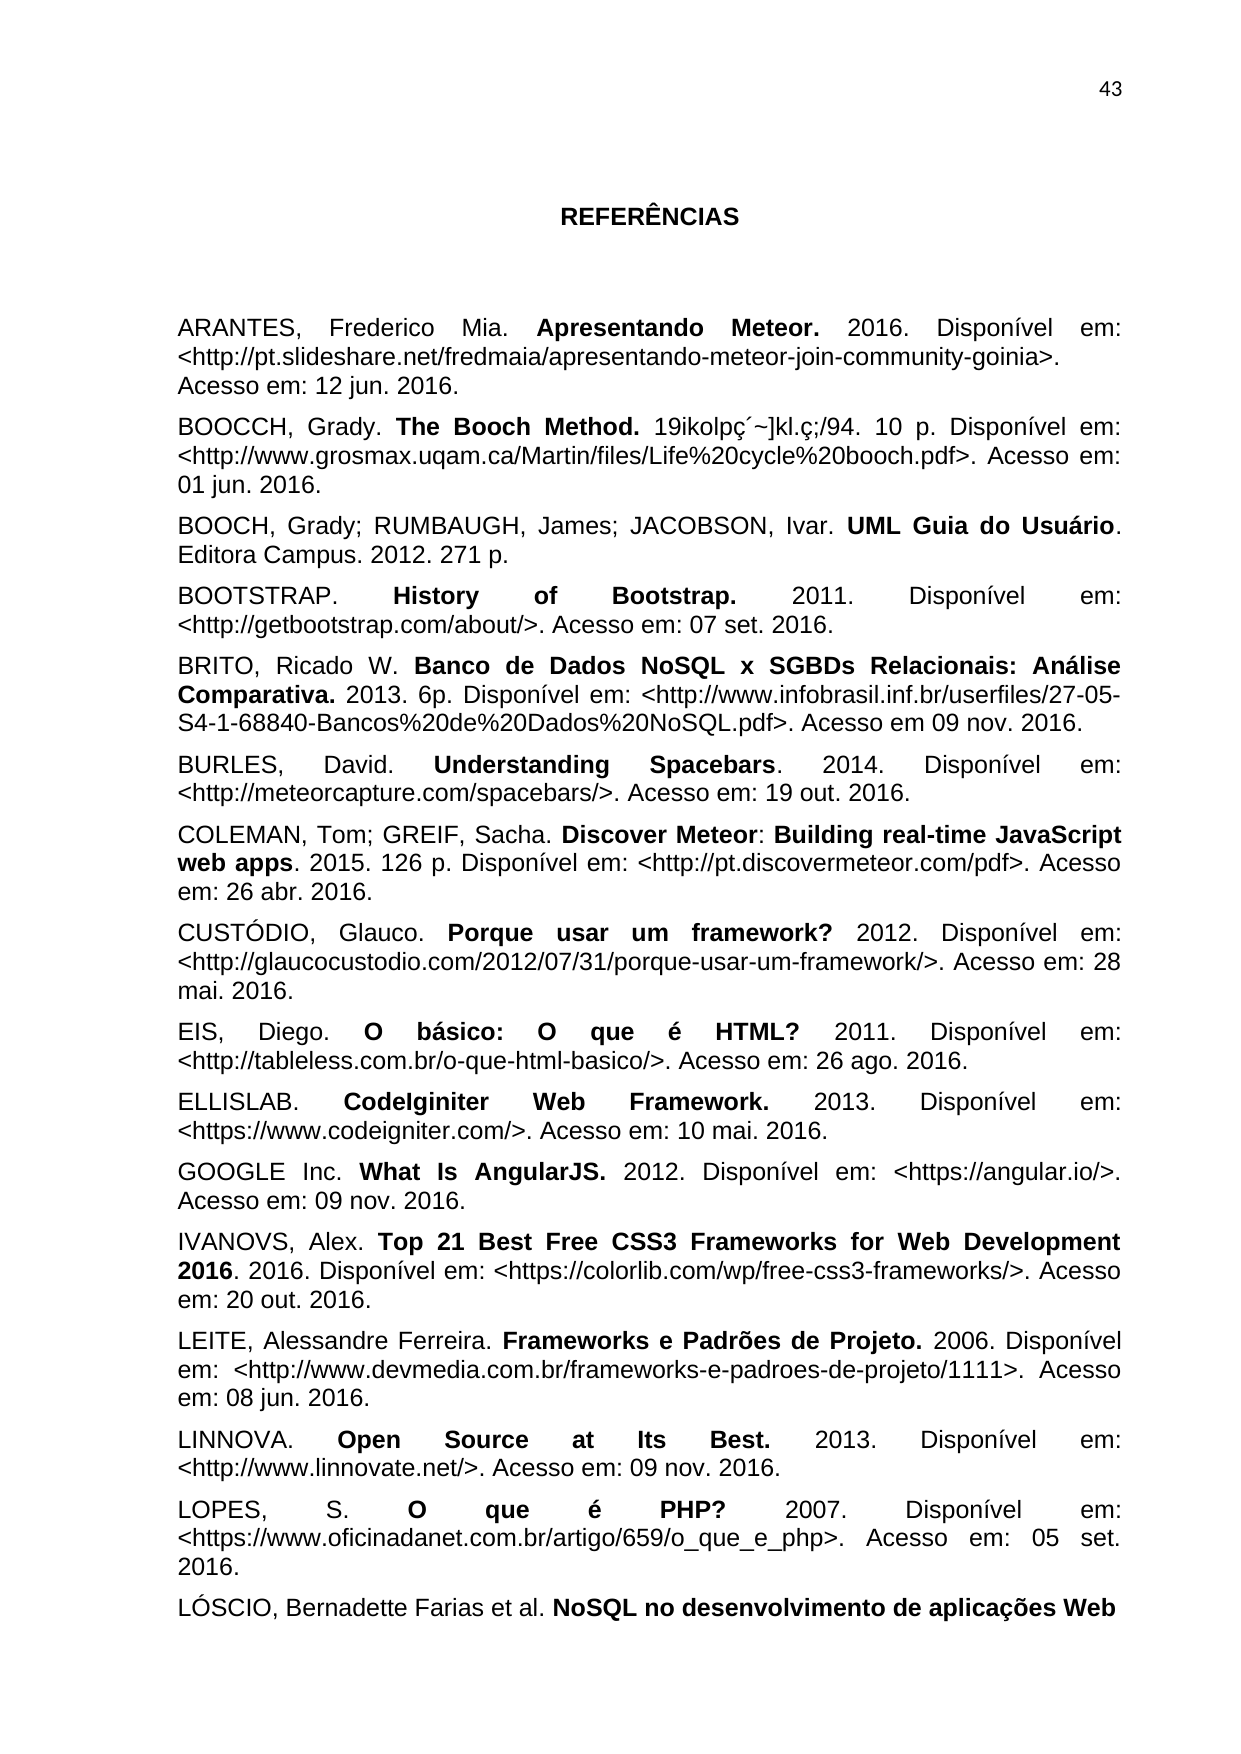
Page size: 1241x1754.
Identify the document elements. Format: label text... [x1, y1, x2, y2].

text COLEMAN, Tom; GREIF, Sacha. Discover Meteor: Building real-time JavaScript web apps. 2015. 126 p. Disponível em: <http://pt.discovermeteor.com/pdf>. Acesso em: 26 abr. 2016. [177, 820, 1122, 906]
text CUSTÓDIO, Glauco. Porque usar um framework? 2012. Disponível em: <http://glaucocustodio.com/2012/07/31/porque-usar-um-framework/>. Acesso em: 28 mai. 2016. [177, 918, 1122, 1005]
text IVANOVS, Alex. Top 21 Best Free CSS3 Frameworks for Web Development 2016. 2016. Disponível em: <https://colorlib.com/wp/free-css3-frameworks/>. Acesso em: 20 out. 2016. [177, 1227, 1122, 1313]
text BOOCH, Grady; RUMBAUGH, James; JACOBSON, Ivar. UML Guia do Usuário. Editora Campus. 2012. 271 p. [177, 511, 1122, 568]
text BRITO, Ricado W. Banco de Dados NoSQL x SGBDs Relacionais: Análise Comparativa. 2013. 6p. Disponível em: <http://www.infobrasil.inf.br/userfiles/27-05-S4-1-68840-Bancos%20de%20Dados%20NoSQL.pdf>. Acesso em 09 nov. 2016. [177, 651, 1122, 737]
text GOOGLE Inc. What Is AngularJS. 2012. Disponível em: <https://angular.io/>. Acesso em: 09 nov. 2016. [177, 1157, 1122, 1215]
text BOOTSTRAP. History of Bootstrap. 2011. Disponível em: <http://getbootstrap.com/about/>. Acesso em: 07 set. 2016. [177, 581, 1122, 638]
text EIS, Diego. O básico: O que é HTML? 2011. Disponível em: <http://tableless.com.br/o-que-html-basico/>. Acesso em: 26 ago. 2016. [177, 1017, 1122, 1075]
subtitle REFERÊNCIAS [177, 202, 1122, 231]
text LEITE, Alessandre Ferreira. Frameworks e Padrões de Projeto. 2006. Disponível em: <http://www.devmedia.com.br/frameworks-e-padroes-de-projeto/1111>. Acesso em: 08 jun. 2016. [177, 1326, 1122, 1412]
text ELLISLAB. CodeIginiter Web Framework. 2013. Disponível em: <https://www.codeigniter.com/>. Acesso em: 10 mai. 2016. [177, 1087, 1122, 1145]
text BOOCCH, Grady. The Booch Method. 19ikolpç´~]kl.ç;/94. 10 p. Disponível em: <http://www.grosmax.uqam.ca/Martin/files/Life%20cycle%20booch.pdf>. Acesso em: 01 jun. 2016. [177, 412, 1122, 498]
text ARANTES, Frederico Mia. Apresentando Meteor. 2016. Disponível em: <http://pt.slideshare.net/fredmaia/apresentando-meteor-join-community-goinia>. Acesso em: 12 jun. 2016. [177, 313, 1122, 400]
text LÓSCIO, Bernadette Farias et al. NoSQL no desenvolvimento de aplicações Web [177, 1593, 1122, 1622]
text BURLES, David. Understanding Spacebars. 2014. Disponível em: <http://meteorcapture.com/spacebars/>. Acesso em: 19 out. 2016. [177, 750, 1122, 807]
text LINNOVA. Open Source at Its Best. 2013. Disponível em: <http://www.linnovate.net/>. Acesso em: 09 nov. 2016. [177, 1425, 1122, 1482]
text LOPES, S. O que é PHP? 2007. Disponível em: <https://www.oficinadanet.com.br/artigo/659/o_que_e_php>. Acesso em: 05 set. 2016. [177, 1495, 1122, 1581]
